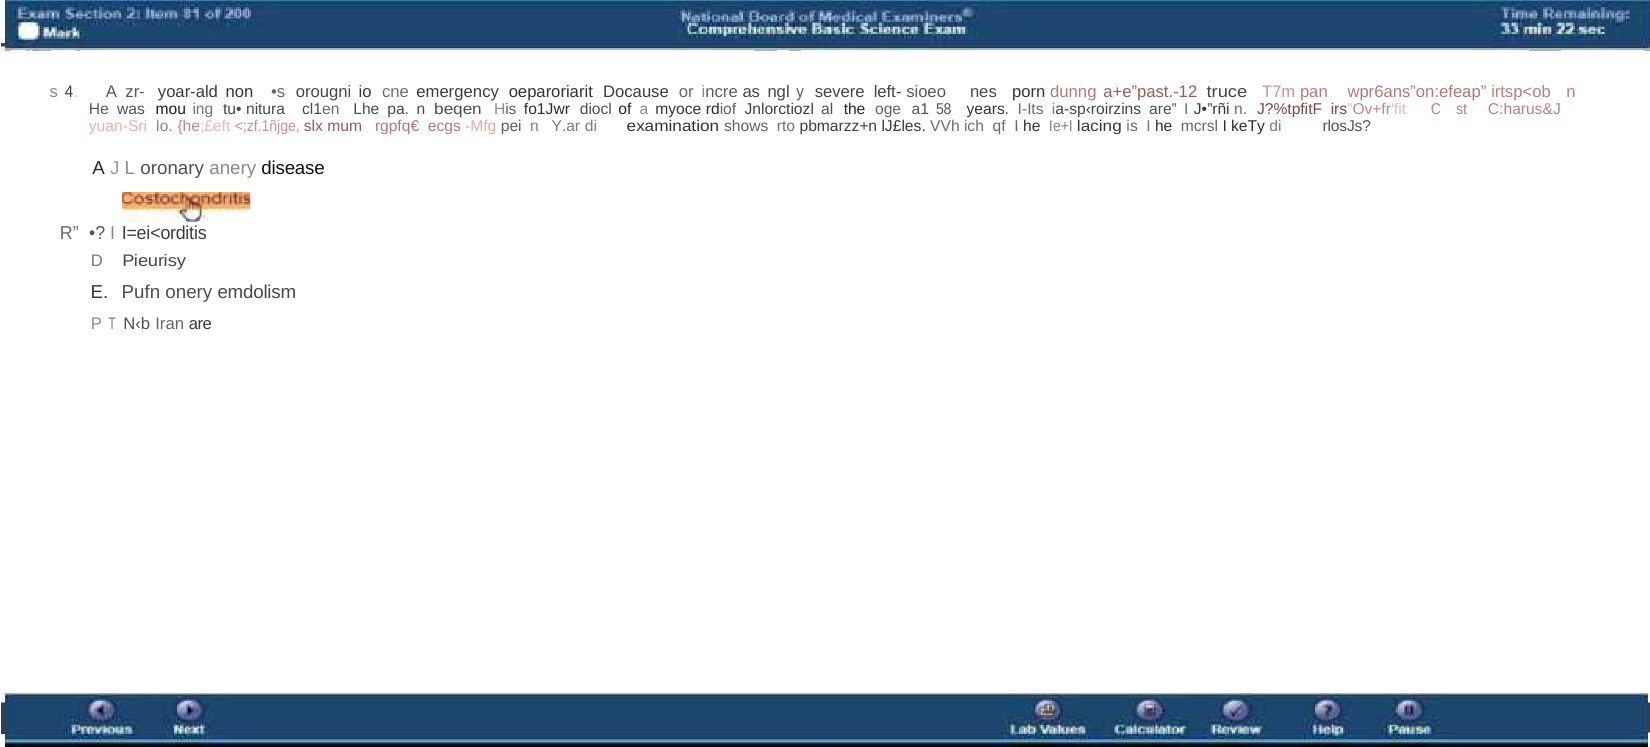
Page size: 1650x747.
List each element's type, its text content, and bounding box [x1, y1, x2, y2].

text s 4. A zr- yoar-ald non •s orougni io cne emergency oeparoriarit Docause or incre as ngl y severe left- sioeo nes porn dunng a+e”past.-12 truce T7m pan wpr6ans”on:efeap” irtsp<ob n He was mou ing tu• nitura cl1en Lhe pa. n beqen His fo1Jwr diocl of a myoce rdiof Jnlorctiozl al the oge a1 58 years. I-Its ia-sp‹roirzins are” I J•”rñi n. J?%tpfitF irs”Ov+fr'fit C st C:harus&J yuan-Sri Io. {he;£eft <;zf.1ñjge, slx mum rgpfq€ ecgs -Mfg pei n Y.ar di examination shows rto pbmarzz+n lJ£les. VVh ich qf I he Ie+I lacing is I he mcrsl I keTy di rlosJs? [49, 82, 1580, 135]
text R” •? I I=ei<orditis [59, 190, 1612, 243]
list Pieurisy [91, 251, 1612, 270]
text A J L oronary anery disease [92, 157, 1612, 178]
text P T N‹b Iran are [91, 313, 1612, 333]
picture [1, 693, 1650, 747]
text E. Pufn onery emdolism [90, 280, 1612, 302]
picture [1, 0, 1650, 51]
